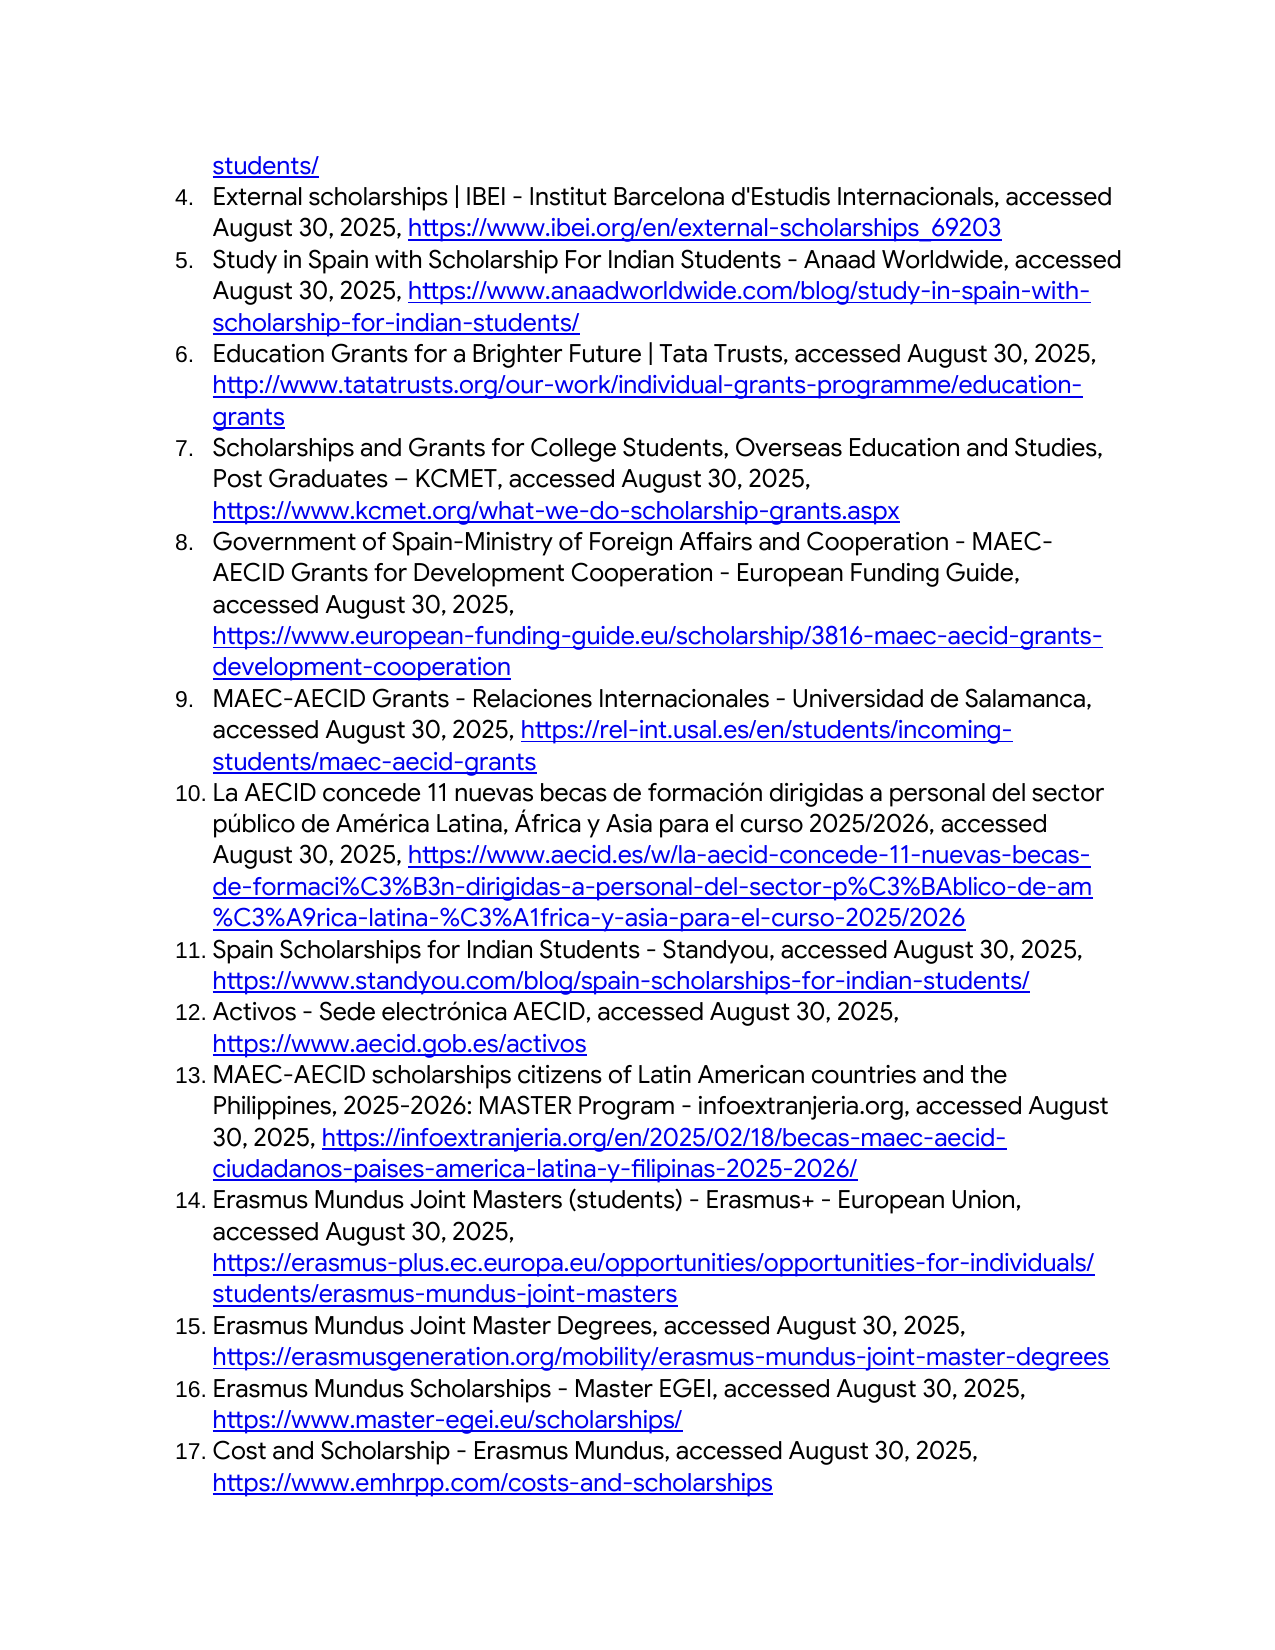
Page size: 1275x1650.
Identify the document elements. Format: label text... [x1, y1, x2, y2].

list External scholarships | IBEI - Institut Barcelona d'Estudis Internacionals, accessed August 30, 2025, https://www.ibei.org/en/external-scholarships_69203 [175, 181, 1125, 244]
list Spain Scholarships for Indian Students - Standyou, accessed August 30, 2025, https://www.standyou.com/blog/spain-scholarships-for-indian-students/ [175, 934, 1125, 997]
list Education Grants for a Brighter Future | Tata Trusts, accessed August 30, 2025, http://www.tatatrusts.org/our-work/individual-grants-programme/education-grants [175, 338, 1125, 432]
list MAEC-AECID Grants - Relaciones Internacionales - Universidad de Salamanca, accessed August 30, 2025, https://rel-int.usal.es/en/students/incoming-students/maec-aecid-grants [175, 683, 1125, 777]
list Cost and Scholarship - Erasmus Mundus, accessed August 30, 2025, https://www.emhrpp.com/costs-and-scholarships [175, 1436, 1125, 1498]
list Activos - Sede electrónica AECID, accessed August 30, 2025, https://www.aecid.gob.es/activos [175, 997, 1125, 1059]
list Erasmus Mundus Scholarships - Master EGEI, accessed August 30, 2025, https://www.master-egei.eu/scholarships/ [175, 1373, 1125, 1436]
list MAEC-AECID scholarships citizens of Latin American countries and the Philippines, 2025-2026: MASTER Program - infoextranjeria.org, accessed August 30, 2025, https://infoextranjeria.org/en/2025/02/18/becas-maec-aecid-ciudadanos-paises-america-latina-y-filipinas-2025-2026/ [175, 1059, 1125, 1185]
list Erasmus Mundus Joint Masters (students) - Erasmus+ - European Union, accessed August 30, 2025, https://erasmus-plus.ec.europa.eu/opportunities/opportunities-for-individuals/students/erasmus-mundus-joint-masters [175, 1185, 1125, 1310]
list Study in Spain with Scholarship For Indian Students - Anaad Worldwide, accessed August 30, 2025, https://www.anaadworldwide.com/blog/study-in-spain-with-scholarship-for-indian-students/ [175, 244, 1125, 338]
list Erasmus Mundus Joint Master Degrees, accessed August 30, 2025, https://erasmusgeneration.org/mobility/erasmus-mundus-joint-master-degrees [175, 1310, 1125, 1373]
list La AECID concede 11 nuevas becas de formación dirigidas a personal del sector público de América Latina, África y Asia para el curso 2025/2026, accessed August 30, 2025, https://www.aecid.es/w/la-aecid-concede-11-nuevas-becas-de-formaci%C3%B3n-dirigidas-a-personal-del-sector-p%C3%BAblico-de-am%C3%A9rica-latina-%C3%A1frica-y-asia-para-el-curso-2025/2026 [175, 777, 1125, 934]
list Scholarships and Grants for College Students, Overseas Education and Studies, Post Graduates – KCMET, accessed August 30, 2025, https://www.kcmet.org/what-we-do-scholarship-grants.aspx [175, 432, 1125, 526]
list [175, 150, 1125, 181]
list Government of Spain-Ministry of Foreign Affairs and Cooperation - MAEC-AECID Grants for Development Cooperation - European Funding Guide, accessed August 30, 2025, https://www.european-funding-guide.eu/scholarship/3816-maec-aecid-grants-development-cooperation [175, 526, 1125, 683]
